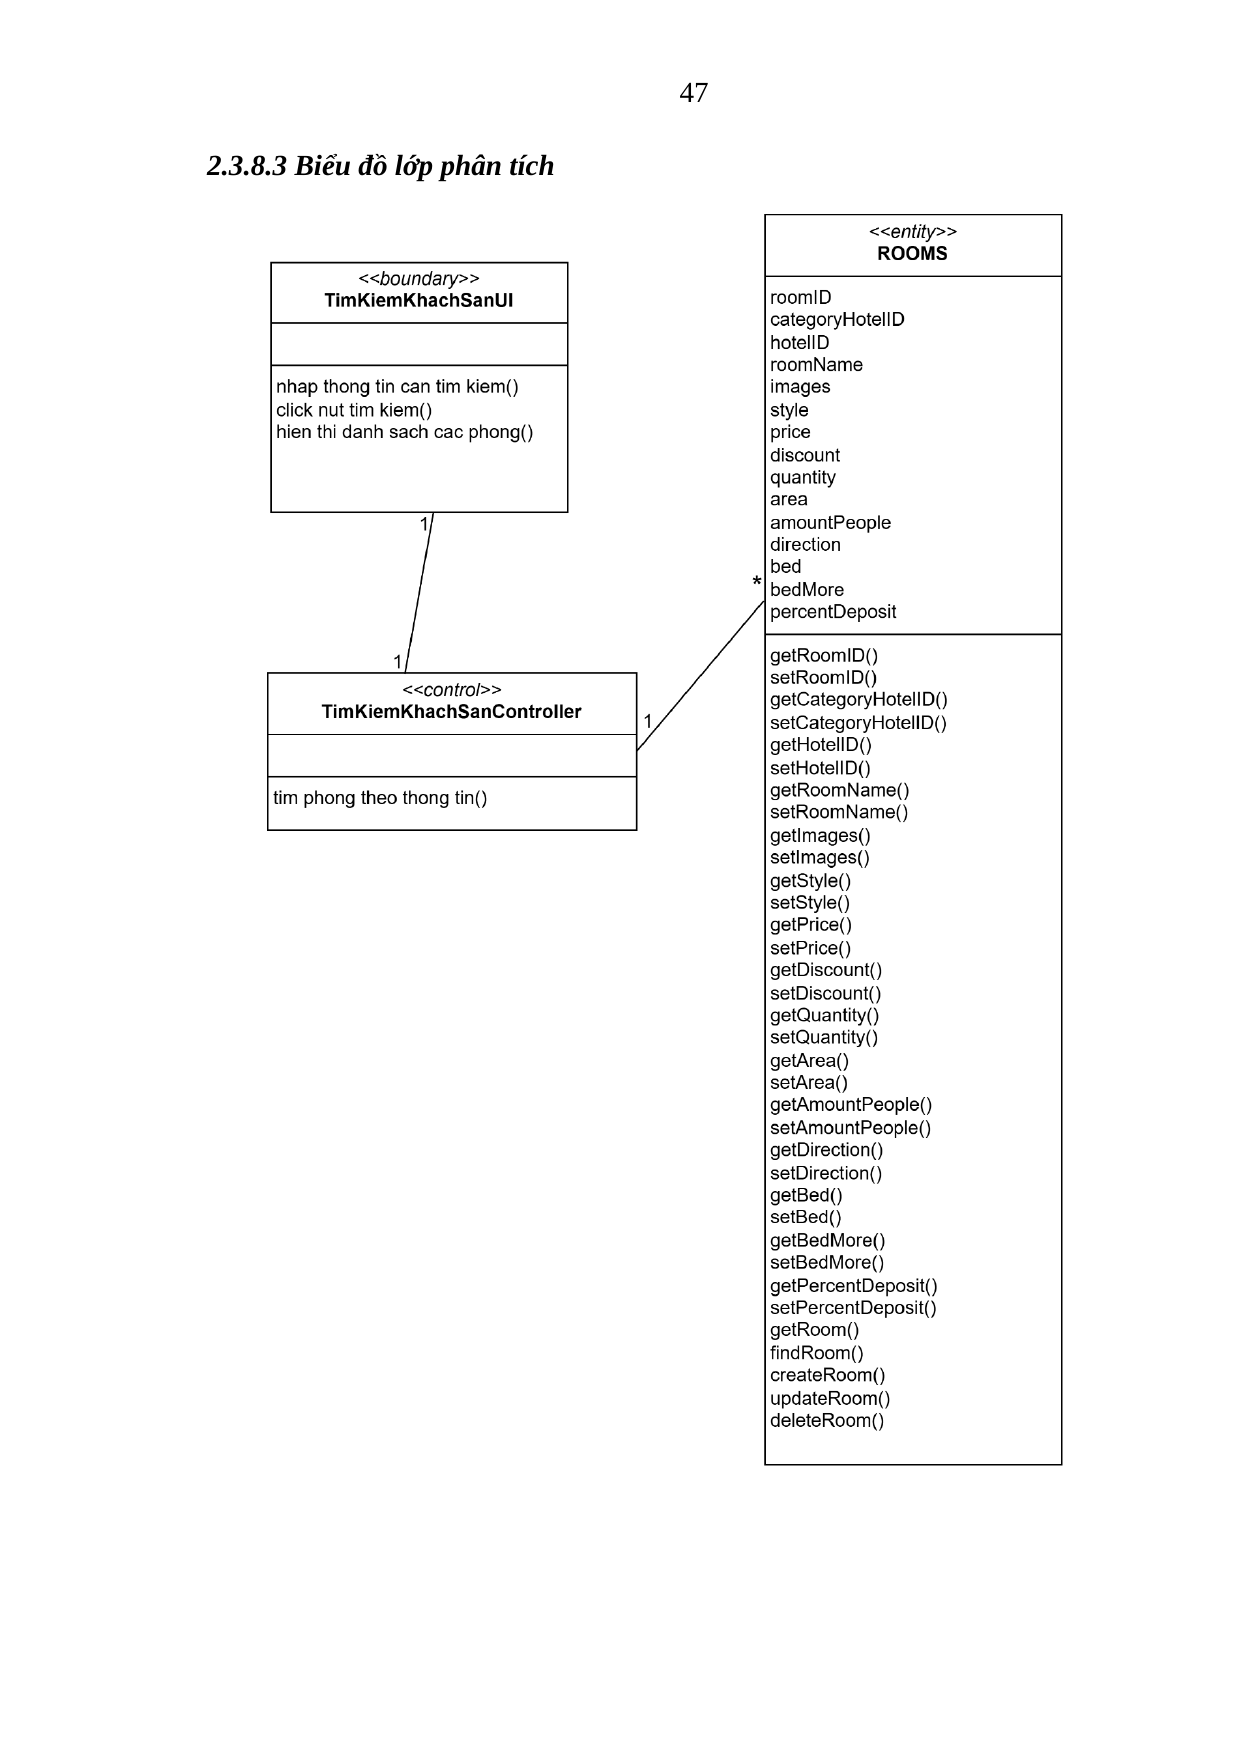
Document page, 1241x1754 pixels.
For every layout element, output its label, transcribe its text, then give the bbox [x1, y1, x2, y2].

subtitle 2.3.8.3 Biểu đồ lớp phân tích [207, 148, 1122, 181]
picture [251, 198, 1078, 1481]
